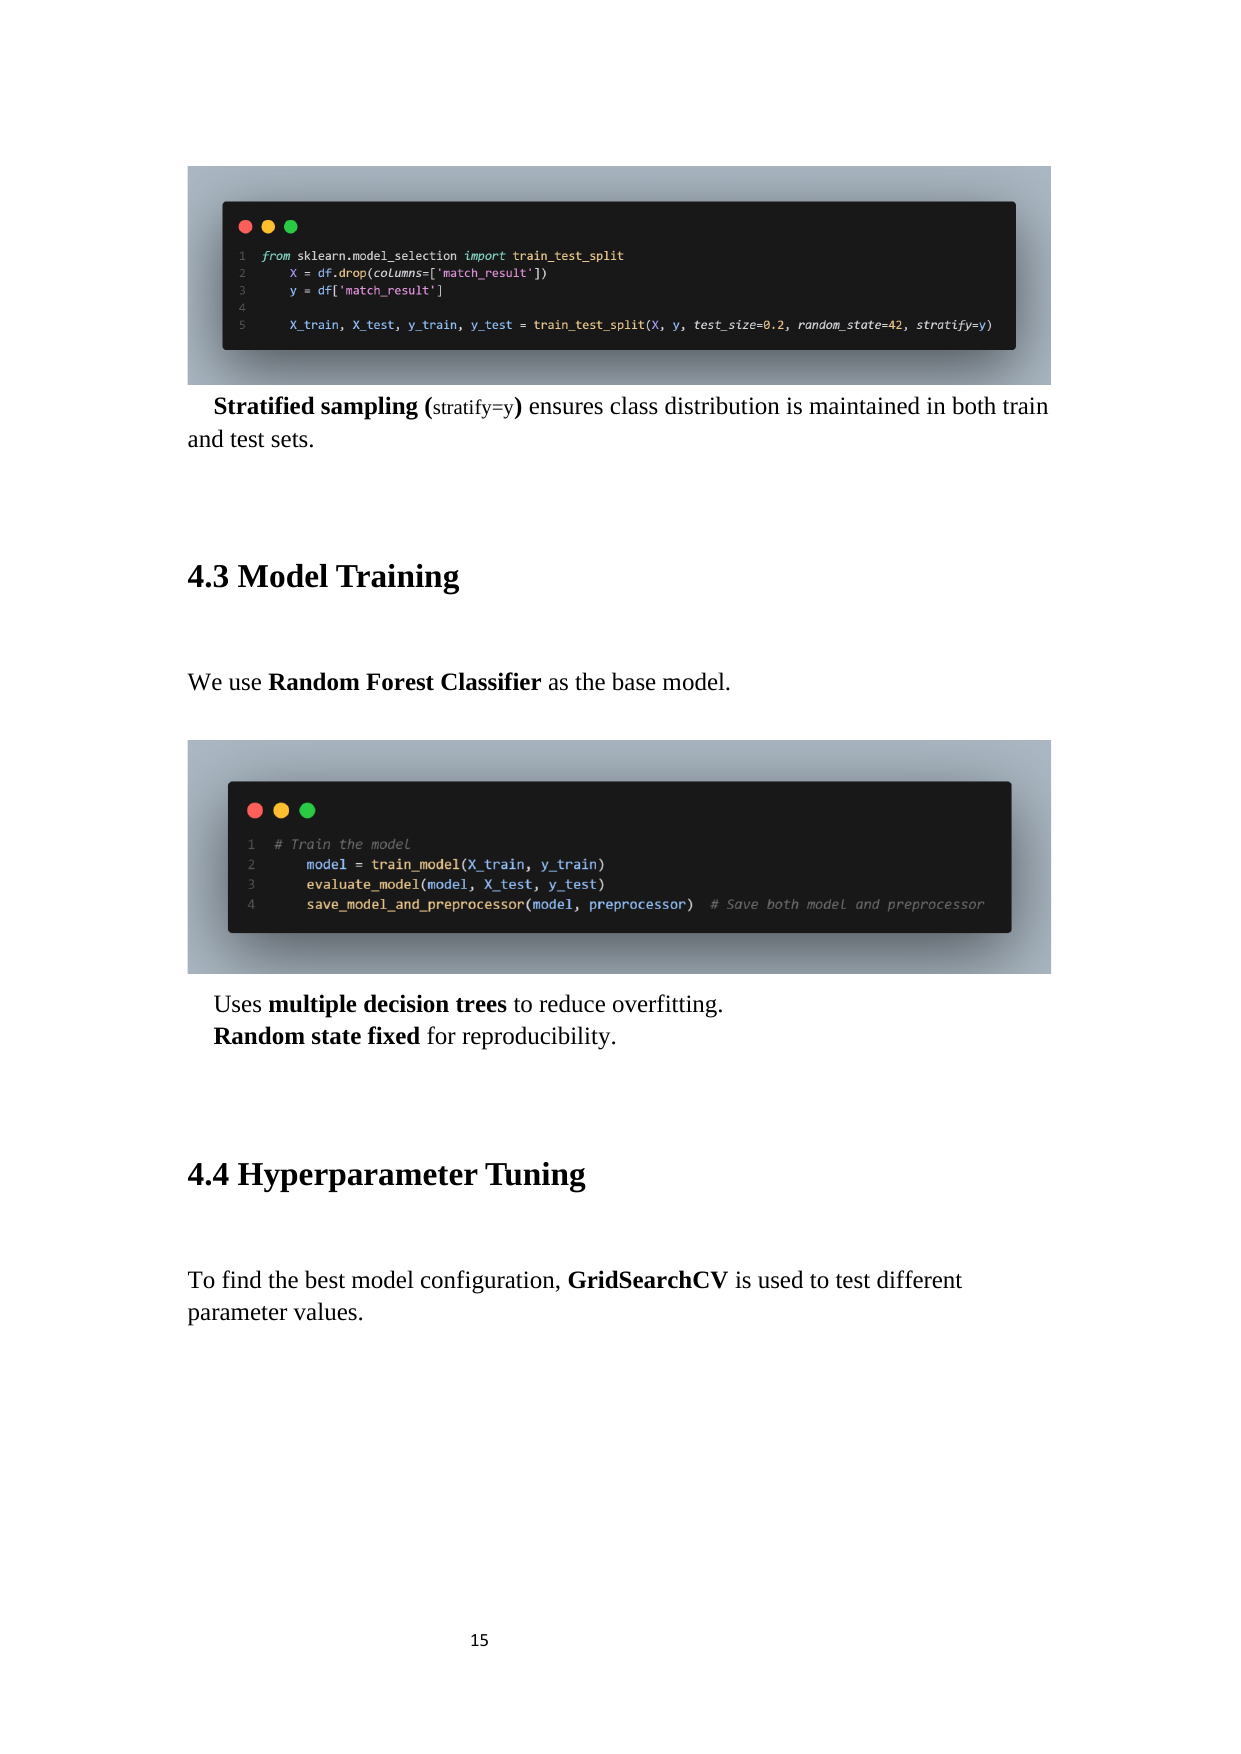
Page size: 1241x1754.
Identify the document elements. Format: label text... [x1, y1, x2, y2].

text We use Random Forest Classifier as the base model. [187, 665, 1053, 698]
subtitle 4.4 Hyperparameter Tuning [187, 1141, 1053, 1206]
subtitle 4.3 Model Training [187, 543, 1053, 608]
picture [187, 740, 1052, 974]
text To find the best model configuration, GridSearchCV is used to test different parameter values. [187, 1263, 1053, 1328]
picture [187, 166, 1051, 385]
